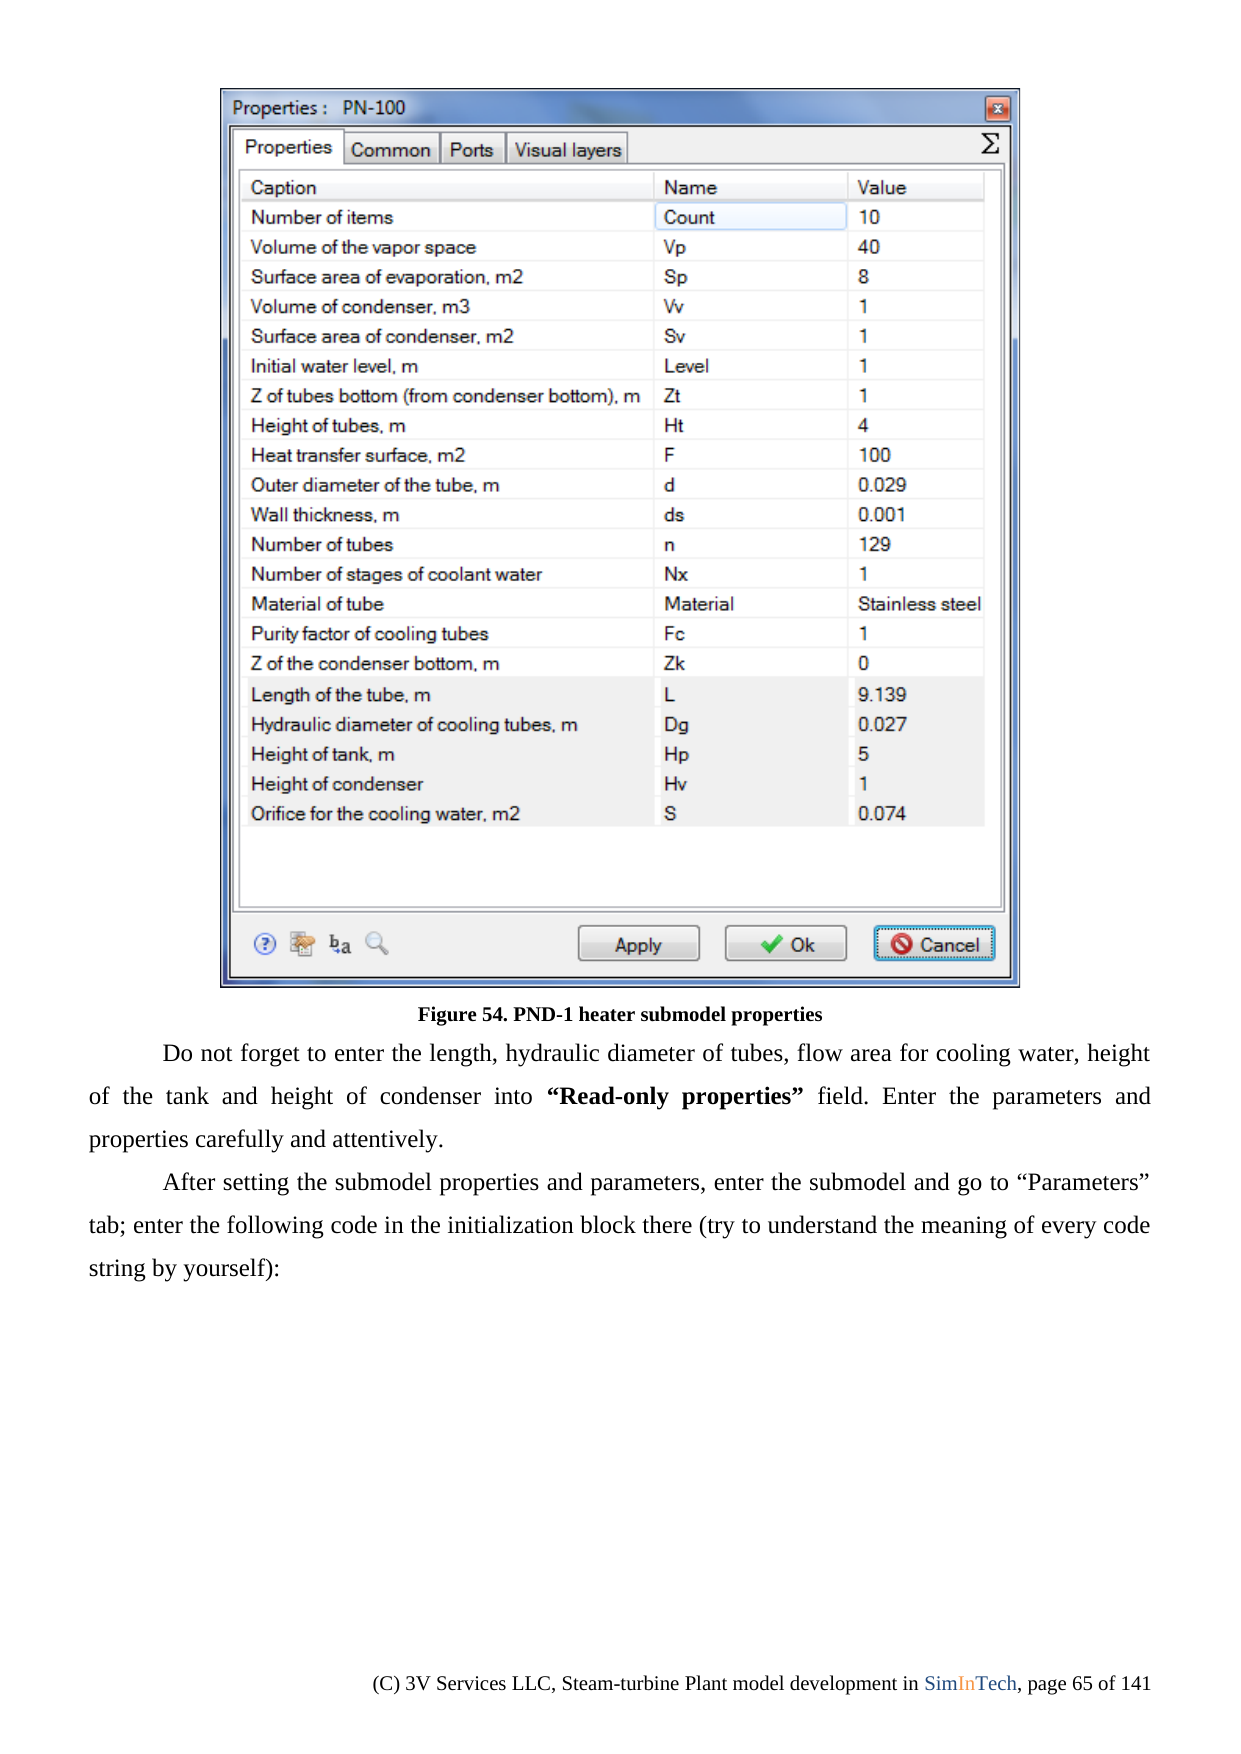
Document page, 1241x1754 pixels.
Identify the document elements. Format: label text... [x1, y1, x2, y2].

picture [220, 88, 1021, 988]
text After setting the submodel properties and parameters, enter the submodel and go to “Parameters” tab; enter the following code in the initialization block there (try to understand the meaning of every code string by yourself): [89, 1167, 1152, 1282]
text Do not forget to enter the length, hydraulic diameter of tubes, flow area for cooling water, height of the tank and height of condenser into “Read-only properties” field. Enter the parameters and properties carefully and attentively. [89, 1038, 1152, 1153]
